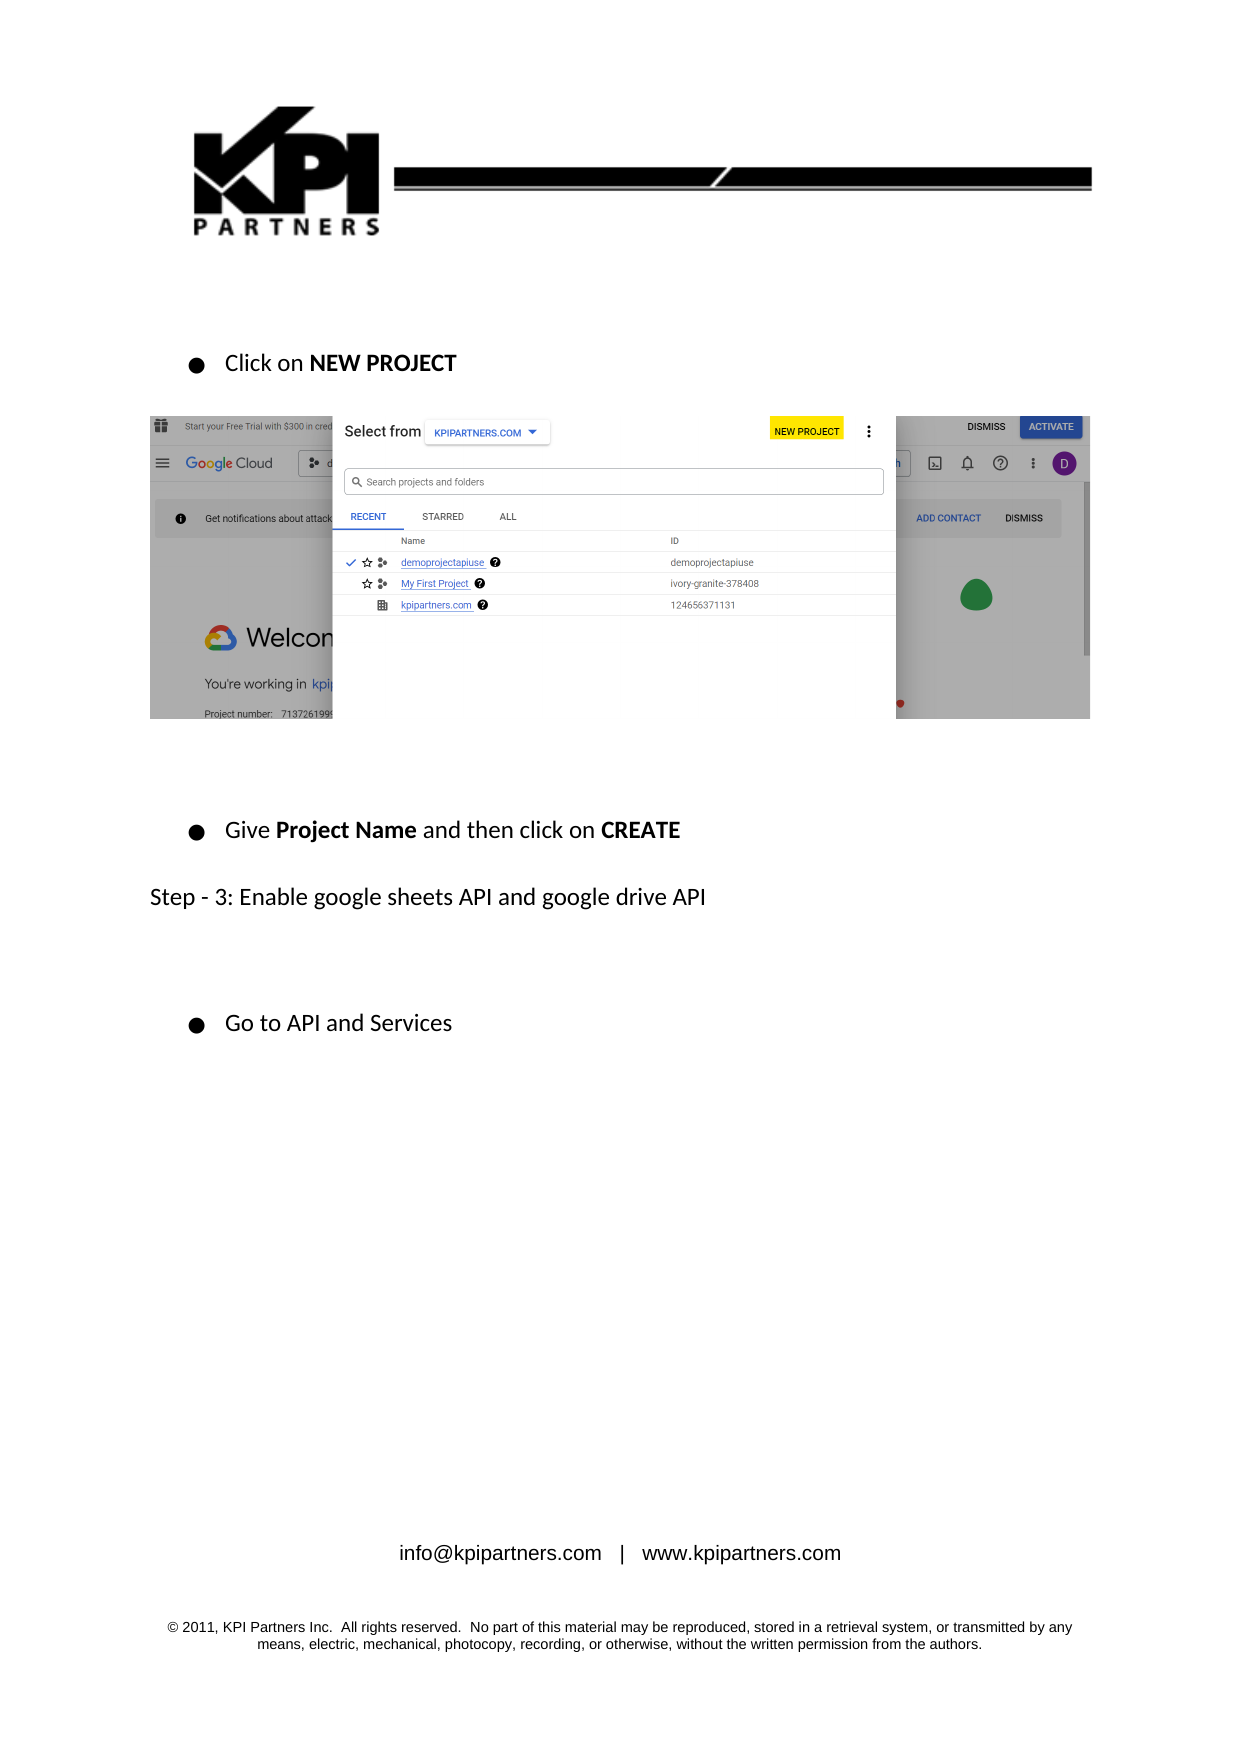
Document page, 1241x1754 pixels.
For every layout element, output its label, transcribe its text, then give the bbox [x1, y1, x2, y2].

list Click on NEW PROJECT [187, 341, 1090, 384]
picture [150, 414, 1091, 719]
list Give Project Name and then click on CREATE [187, 808, 1090, 851]
list Go to API and Services [187, 1001, 1090, 1043]
picture [150, 73, 1094, 252]
text Step - 3: Enable google sheets API and google drive API [150, 881, 1090, 912]
